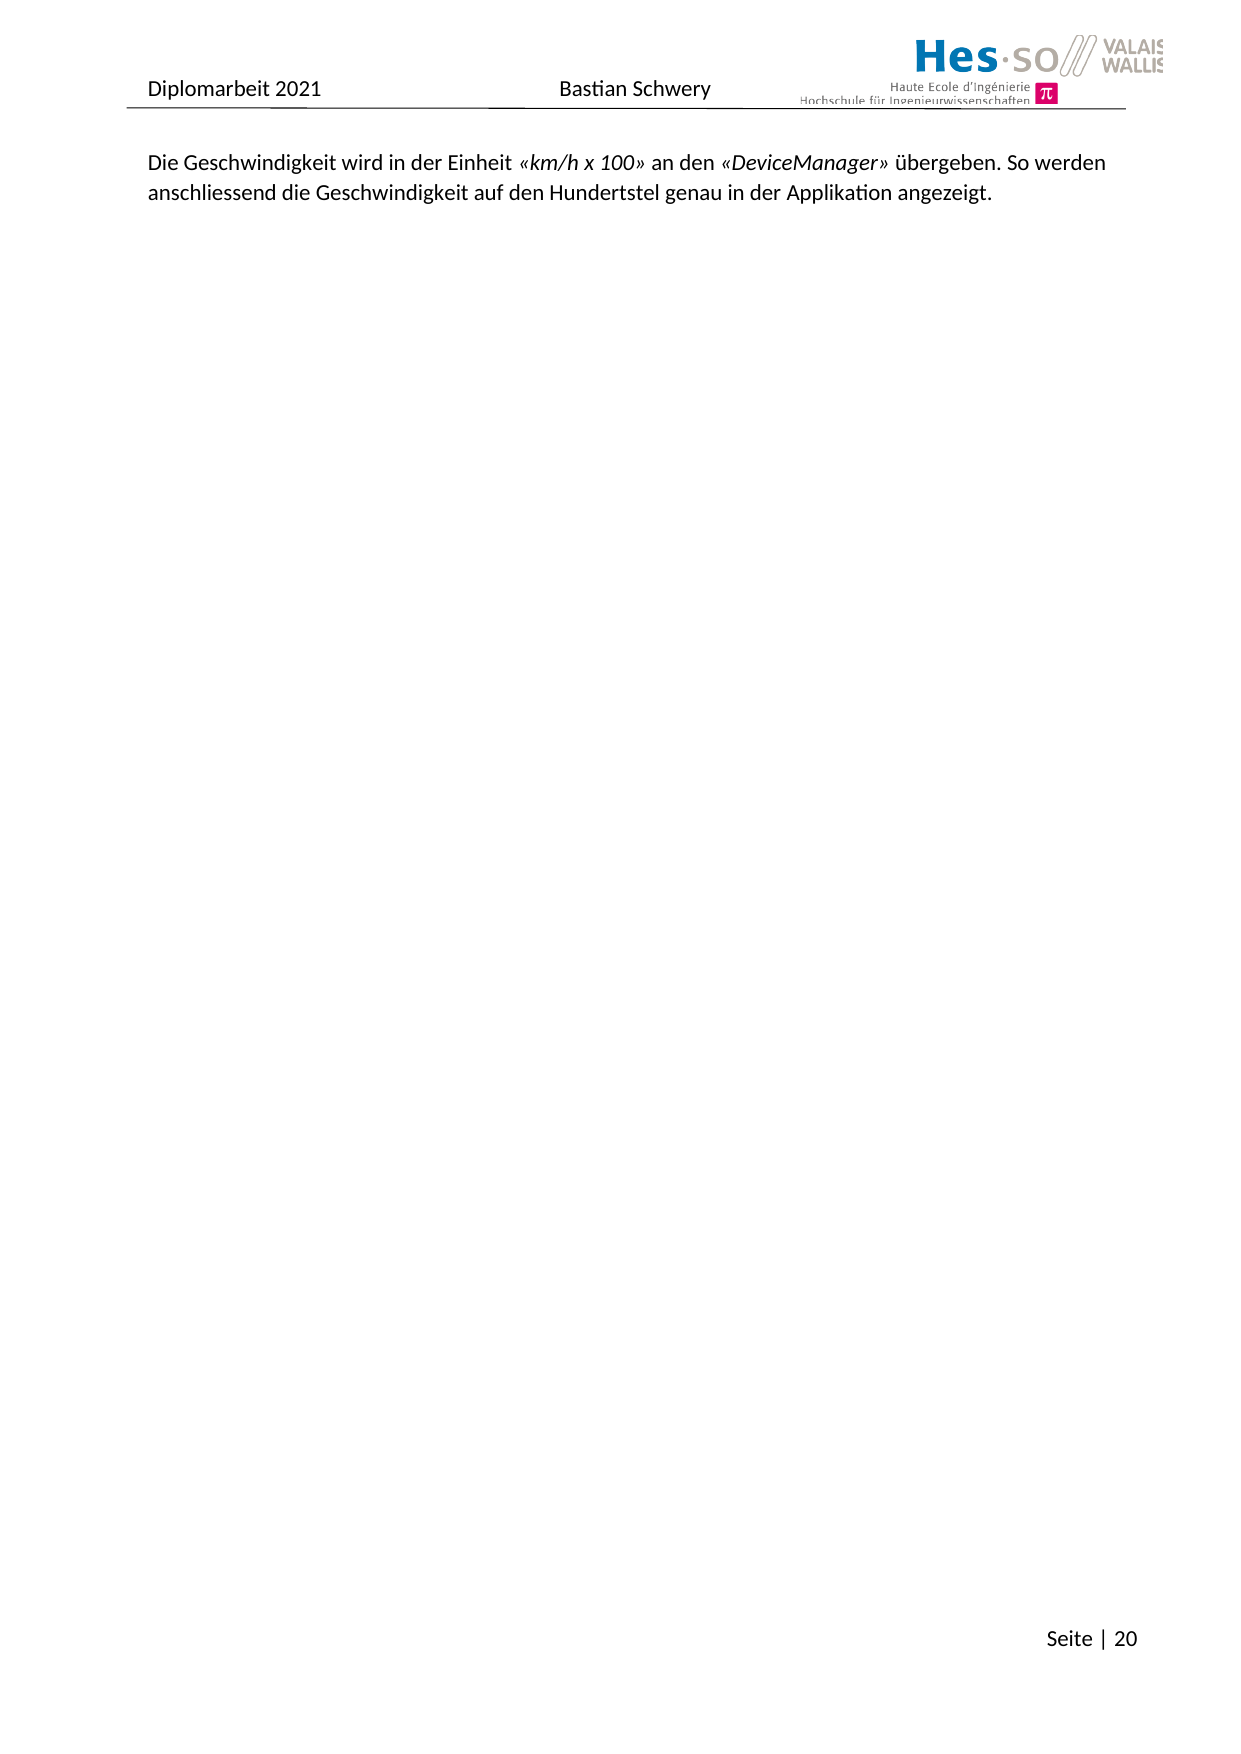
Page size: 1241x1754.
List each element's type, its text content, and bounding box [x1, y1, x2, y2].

picture [800, 35, 1163, 104]
text Die Geschwindigkeit wird in der Einheit «km/h x 100» an den «DeviceManager» übergeben. So werden anschliessend die Geschwindigkeit auf den Hundertstel genau in der Applikation angezeigt. [148, 148, 1137, 206]
